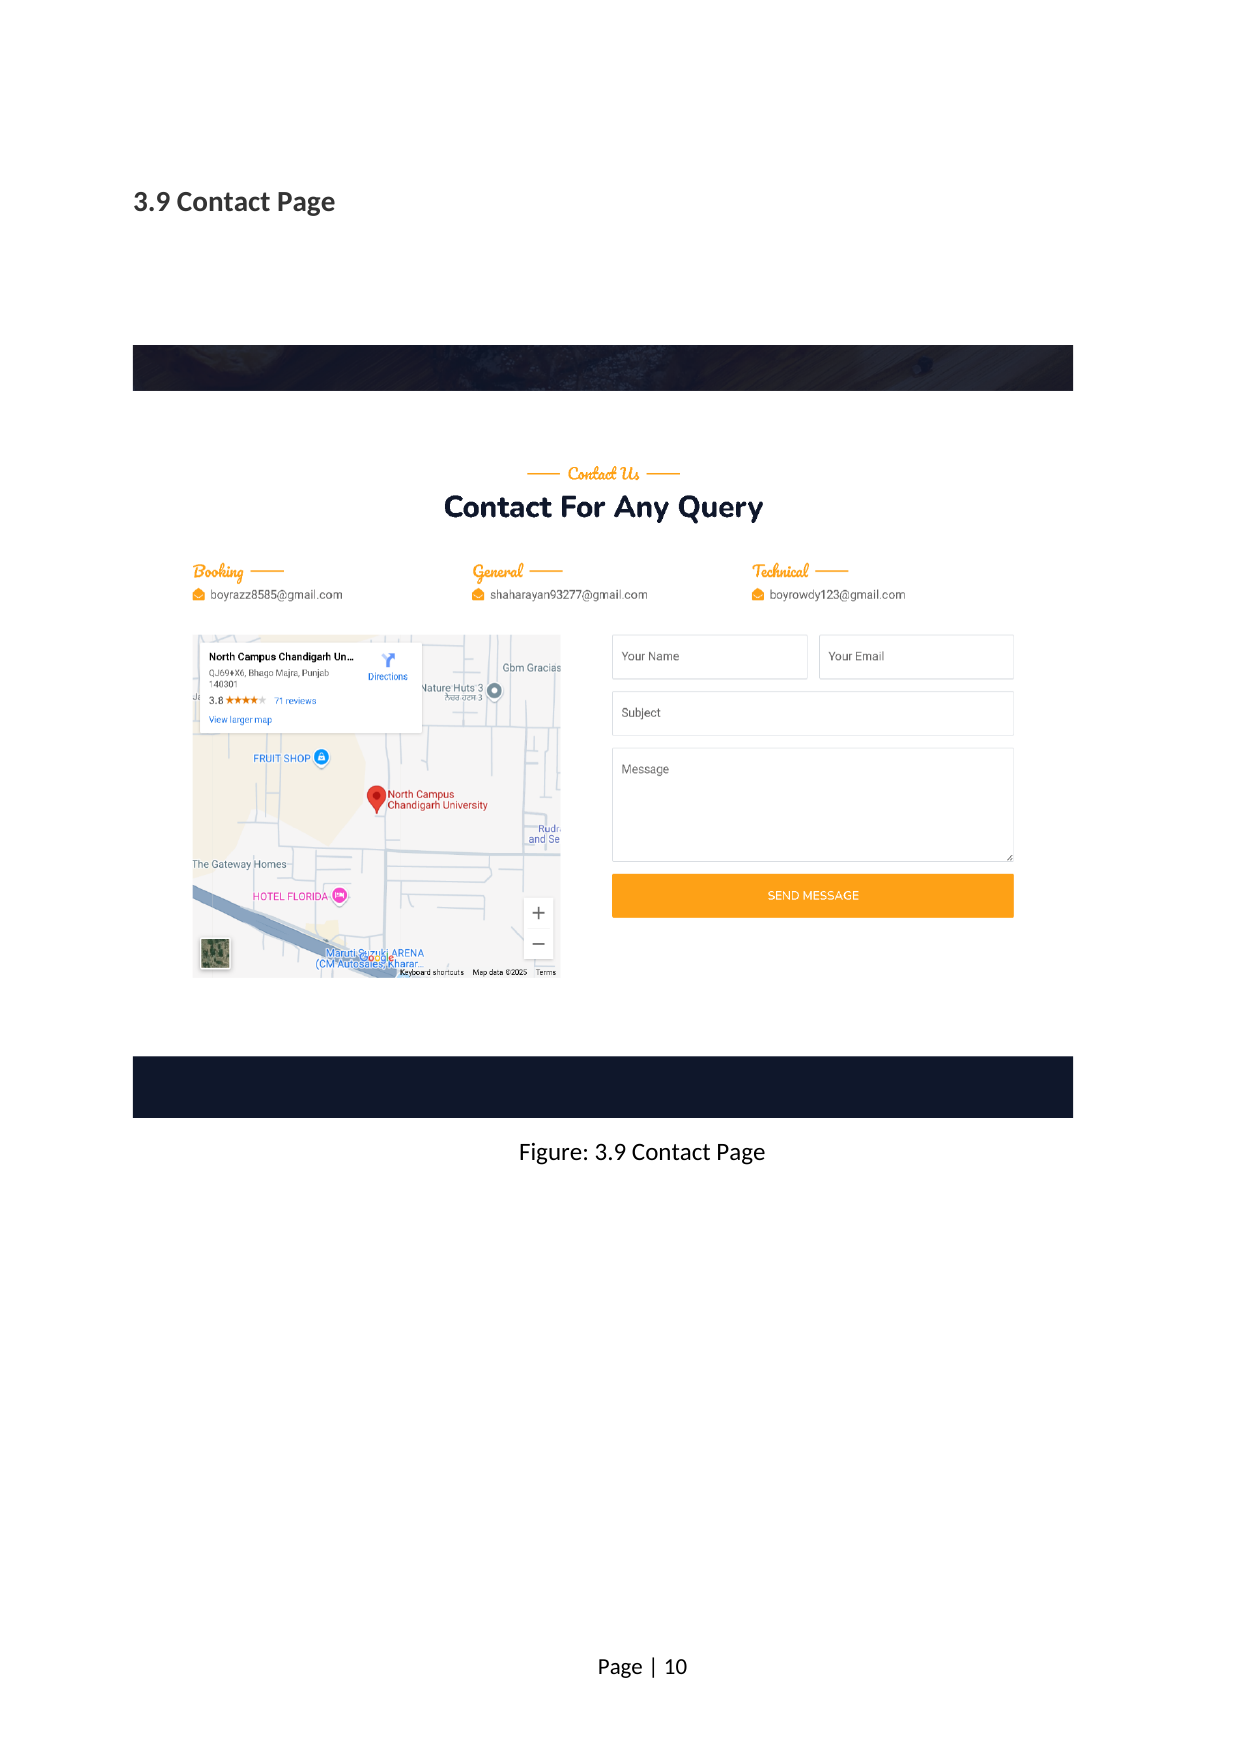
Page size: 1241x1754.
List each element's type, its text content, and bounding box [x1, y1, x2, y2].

text Figure: 3.9 Contact Page [133, 1136, 1152, 1166]
picture [132, 345, 1074, 1118]
text 3.9 Contact Page [133, 183, 1152, 218]
